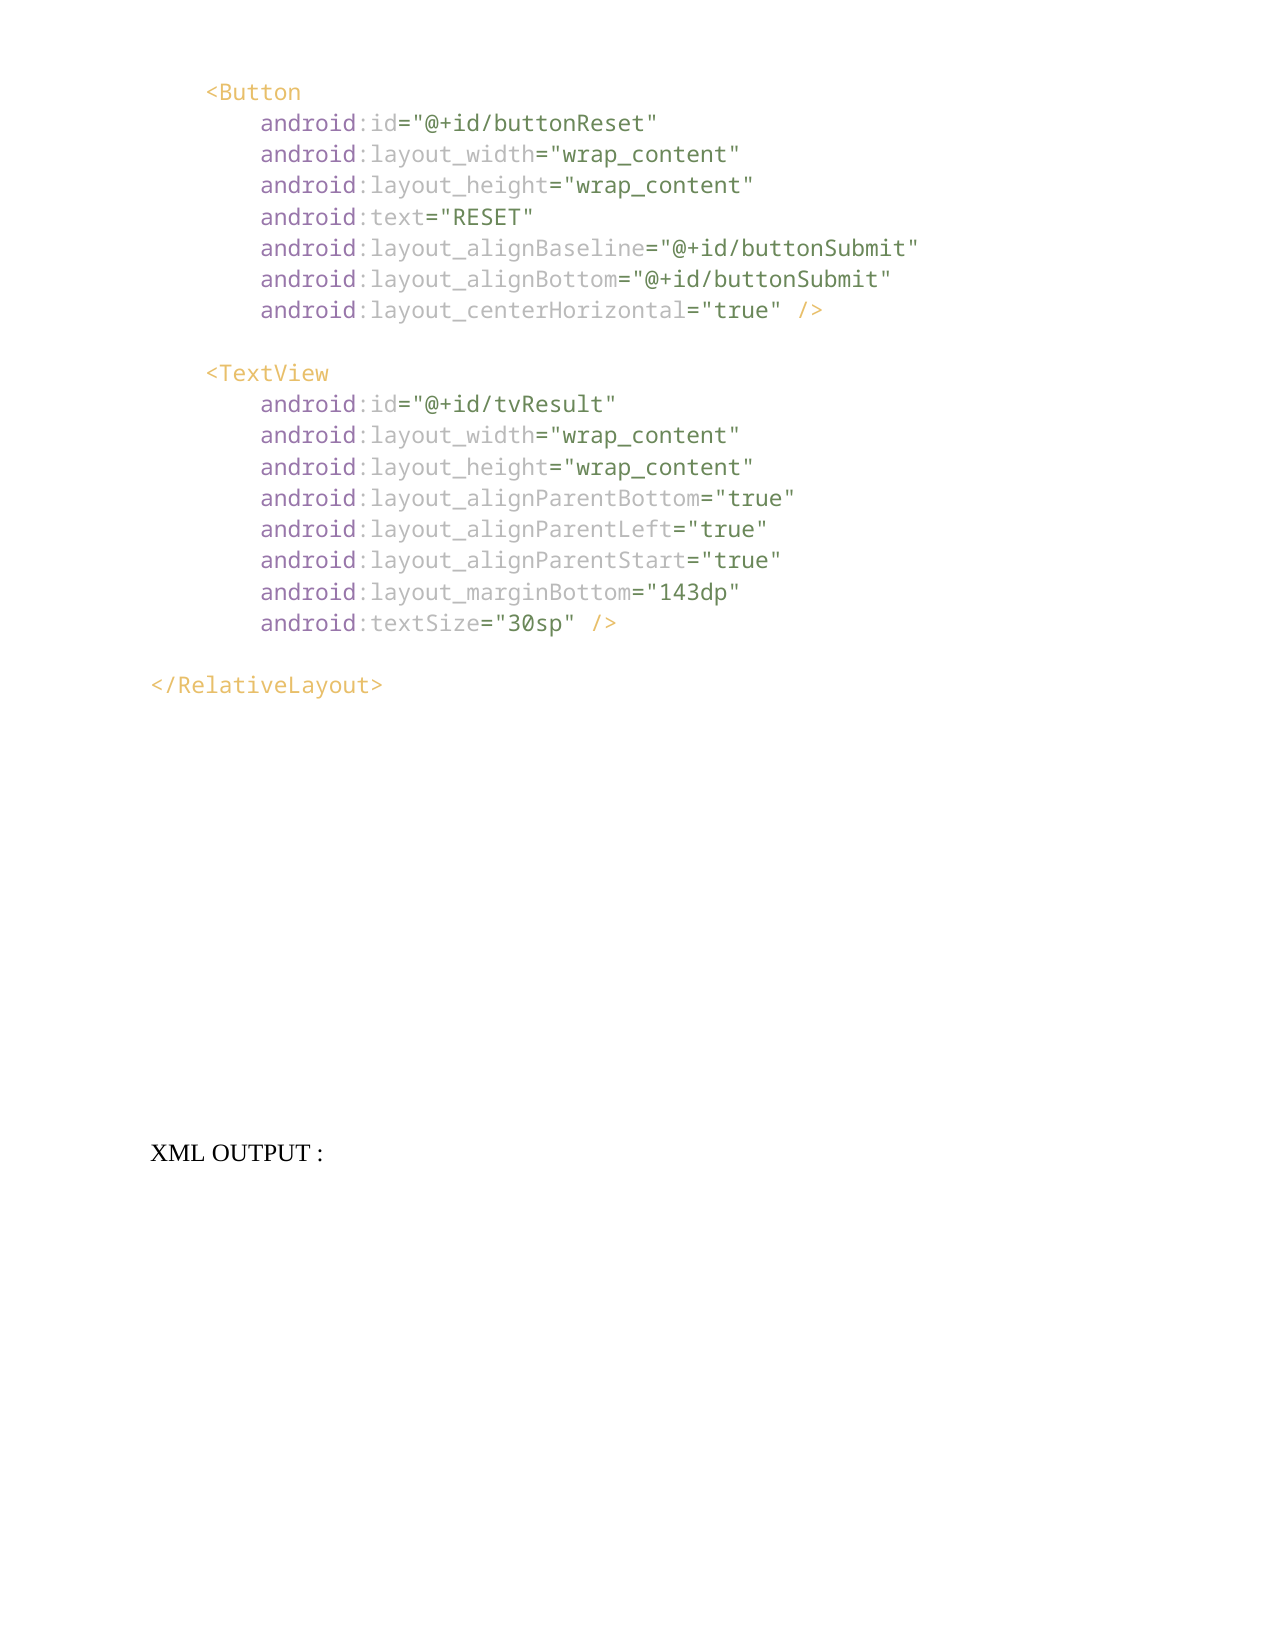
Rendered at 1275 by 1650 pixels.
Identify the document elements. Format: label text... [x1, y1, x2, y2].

text XML OUTPUT : [150, 1138, 1125, 1167]
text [150, 44, 1125, 701]
